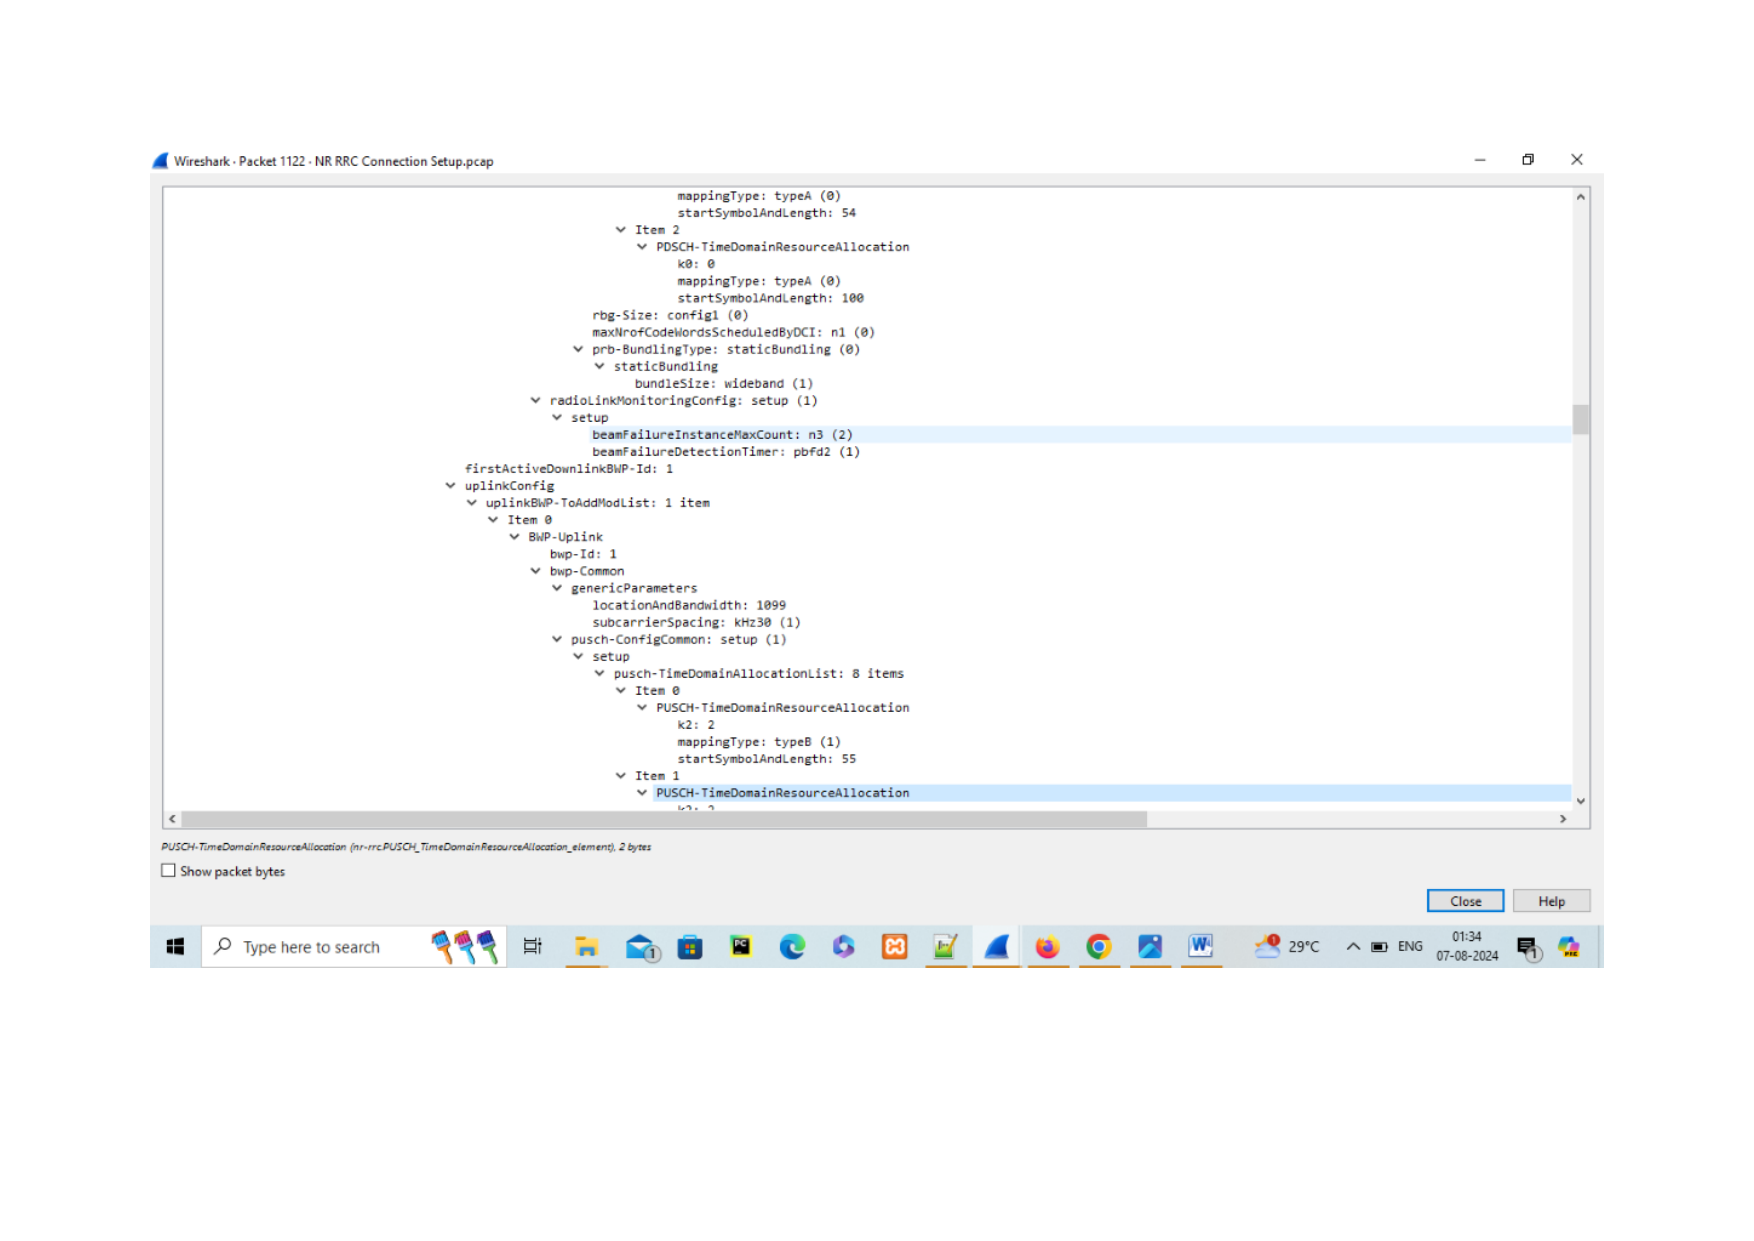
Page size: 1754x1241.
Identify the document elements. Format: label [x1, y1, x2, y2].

picture [150, 150, 1604, 968]
